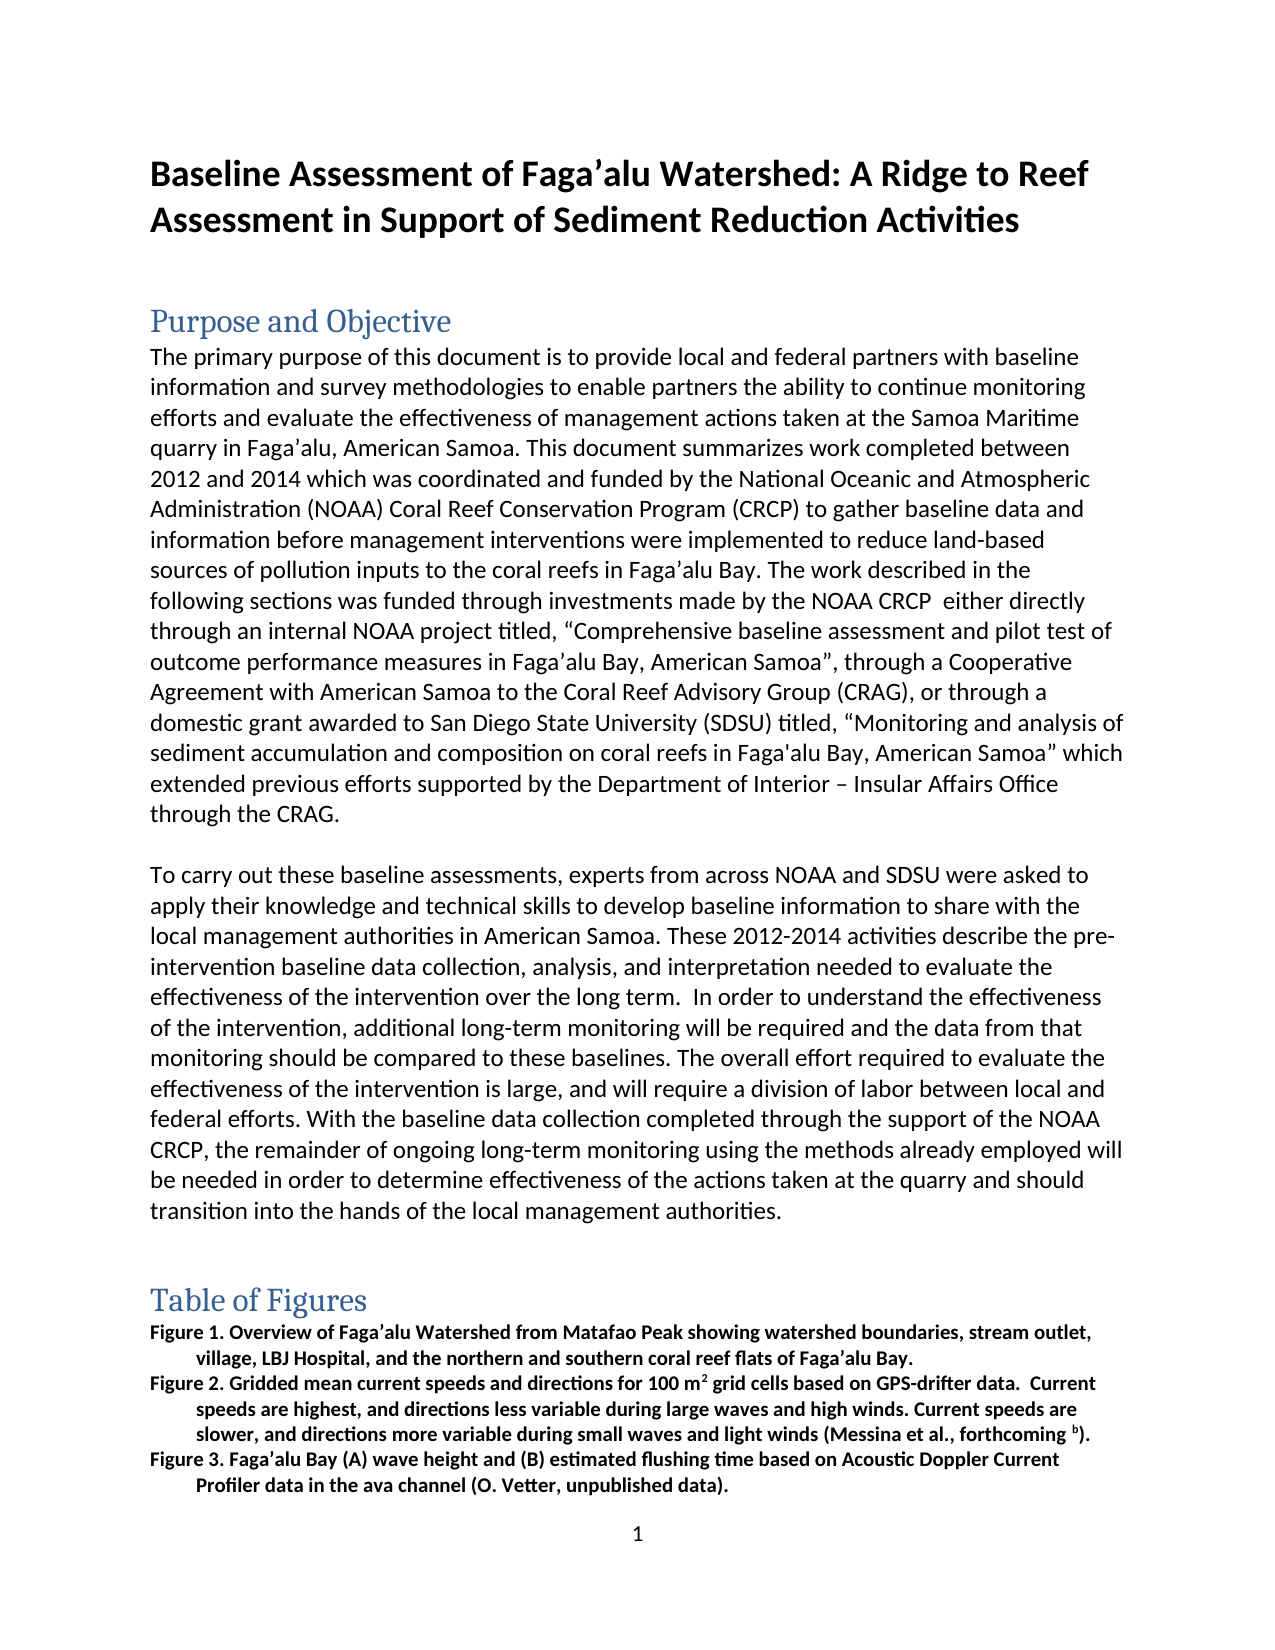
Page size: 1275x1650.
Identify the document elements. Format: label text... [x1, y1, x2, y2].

subtitle Table of Figures [150, 1281, 1125, 1319]
text Baseline Assessment of Faga’alu Watershed: A Ridge to Reef Assessment in Support of Sediment Reduction Activities [150, 150, 1125, 242]
subtitle Purpose and Objective [150, 302, 1125, 341]
text The primary purpose of this document is to provide local and federal partners with baseline information and survey methodologies to enable partners the ability to continue monitoring efforts and evaluate the effectiveness of management actions taken at the Samoa Maritime quarry in Faga’alu, American Samoa. This document summarizes work completed between 2012 and 2014 which was coordinated and funded by the National Oceanic and Atmospheric Administration (NOAA) Coral Reef Conservation Program (CRCP) to gather baseline data and information before management interventions were implemented to reduce land-based sources of pollution inputs to the coral reefs in Faga’alu Bay. The work described in the following sections was funded through investments made by the NOAA CRCP either directly through an internal NOAA project titled, “Comprehensive baseline assessment and pilot test of outcome performance measures in Faga’alu Bay, American Samoa”, through a Cooperative Agreement with American Samoa to the Coral Reef Advisory Group (CRAG), or through a domestic grant awarded to San Diego State University (SDSU) titled, “Monitoring and analysis of sediment accumulation and composition on coral reefs in Faga'alu Bay, American Samoa” which extended previous efforts supported by the Department of Interior – Insular Affairs Office through the CRAG. [150, 341, 1125, 829]
text Figure 1. Overview of Faga’alu Watershed from Matafao Peak showing watershed boundaries, stream outlet, village, LBJ Hospital, and the northern and southern coral reef flats of Faga’alu Bay. [150, 1319, 1125, 1370]
text Figure 3. Faga’alu Bay (A) wave height and (B) estimated flushing time based on Acoustic Doppler Current Profiler data in the ava channel (O. Vetter, unpublished data). [150, 1447, 1125, 1497]
text To carry out these baseline assessments, experts from across NOAA and SDSU were asked to apply their knowledge and technical skills to develop baseline information to share with the local management authorities in American Samoa. These 2012-2014 activities describe the pre-intervention baseline data collection, analysis, and interpretation needed to evaluate the effectiveness of the intervention over the long term. In order to understand the effectiveness of the intervention, additional long-term monitoring will be required and the data from that monitoring should be compared to these baselines. The overall effort required to evaluate the effectiveness of the intervention is large, and will require a division of labor between local and federal efforts. With the baseline data collection completed through the support of the NOAA CRCP, the remainder of ongoing long-term monitoring using the methods already employed will be needed in order to determine effectiveness of the actions taken at the quarry and should transition into the hands of the local management authorities. [150, 859, 1125, 1226]
text Figure 2. Gridded mean current speeds and directions for 100 m2 grid cells based on GPS-drifter data. Current speeds are highest, and directions less variable during large waves and high winds. Current speeds are slower, and directions more variable during small waves and light winds (Messina et al., forthcoming b). [150, 1370, 1125, 1447]
